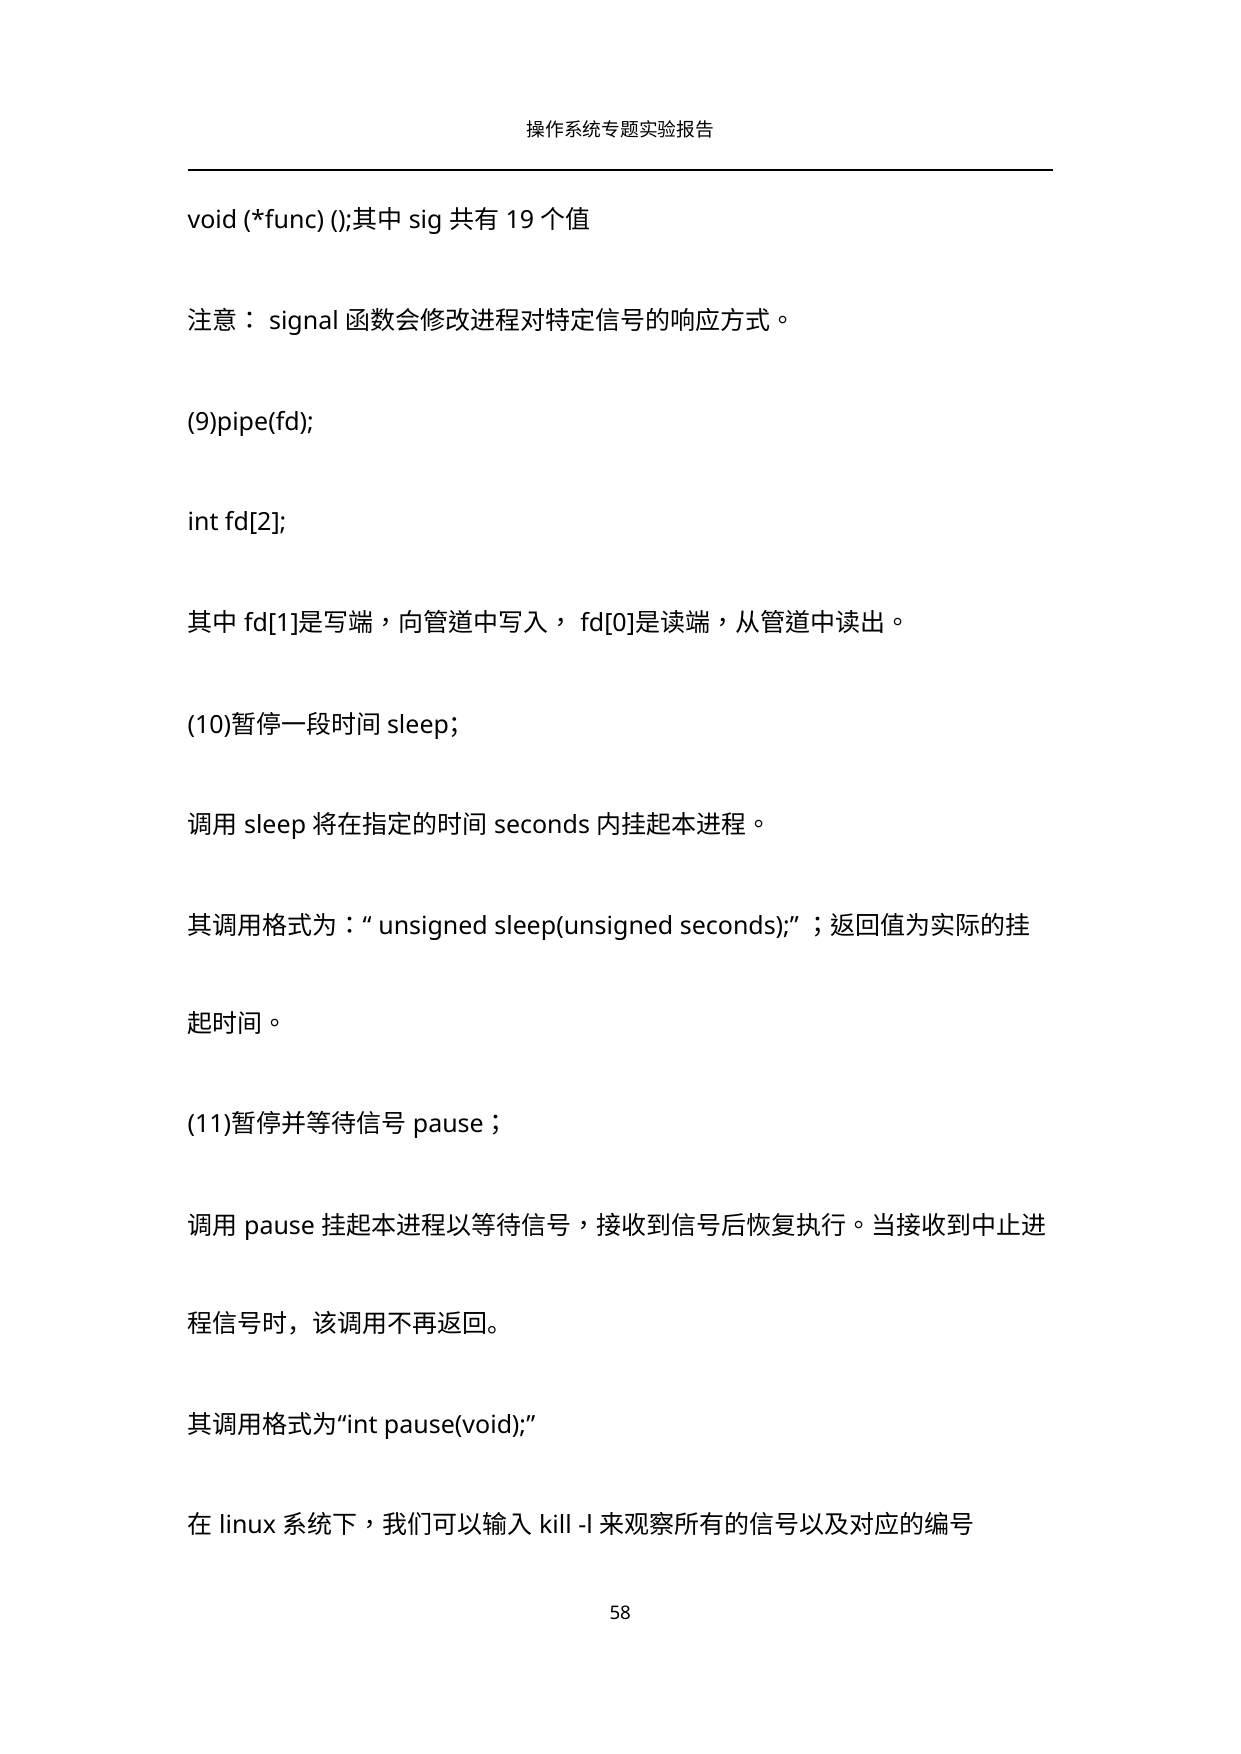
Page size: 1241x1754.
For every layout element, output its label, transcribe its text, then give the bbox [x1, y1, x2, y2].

text void (*func) ();其中 sig 共有 19 个值 [187, 186, 1053, 251]
text (11)暂停并等待信号 pause； [187, 1091, 1053, 1156]
text 注意： signal 函数会修改进程对特定信号的响应方式。 [187, 287, 1053, 352]
text 其中 fd[1]是写端，向管道中写入， fd[0]是读端，从管道中读出。 [187, 589, 1053, 654]
text 其调用格式为：“ unsigned sleep(unsigned seconds);” ；返回值为实际的挂起时间。 [187, 892, 1053, 1055]
text 在 linux 系统下，我们可以输入 kill -l 来观察所有的信号以及对应的编号 [187, 1492, 1053, 1557]
text 其调用格式为“int pause(void);” [187, 1391, 1053, 1456]
text int fd[2]; [187, 488, 1053, 553]
text (10)暂停一段时间 sleep； [187, 690, 1053, 755]
text 调用 pause 挂起本进程以等待信号，接收到信号后恢复执行。当接收到中止进程信号时，该调用不再返回。 [187, 1191, 1053, 1354]
text 调用 sleep 将在指定的时间 seconds 内挂起本进程。 [187, 792, 1053, 857]
text (9)pipe(fd); [187, 388, 1053, 453]
